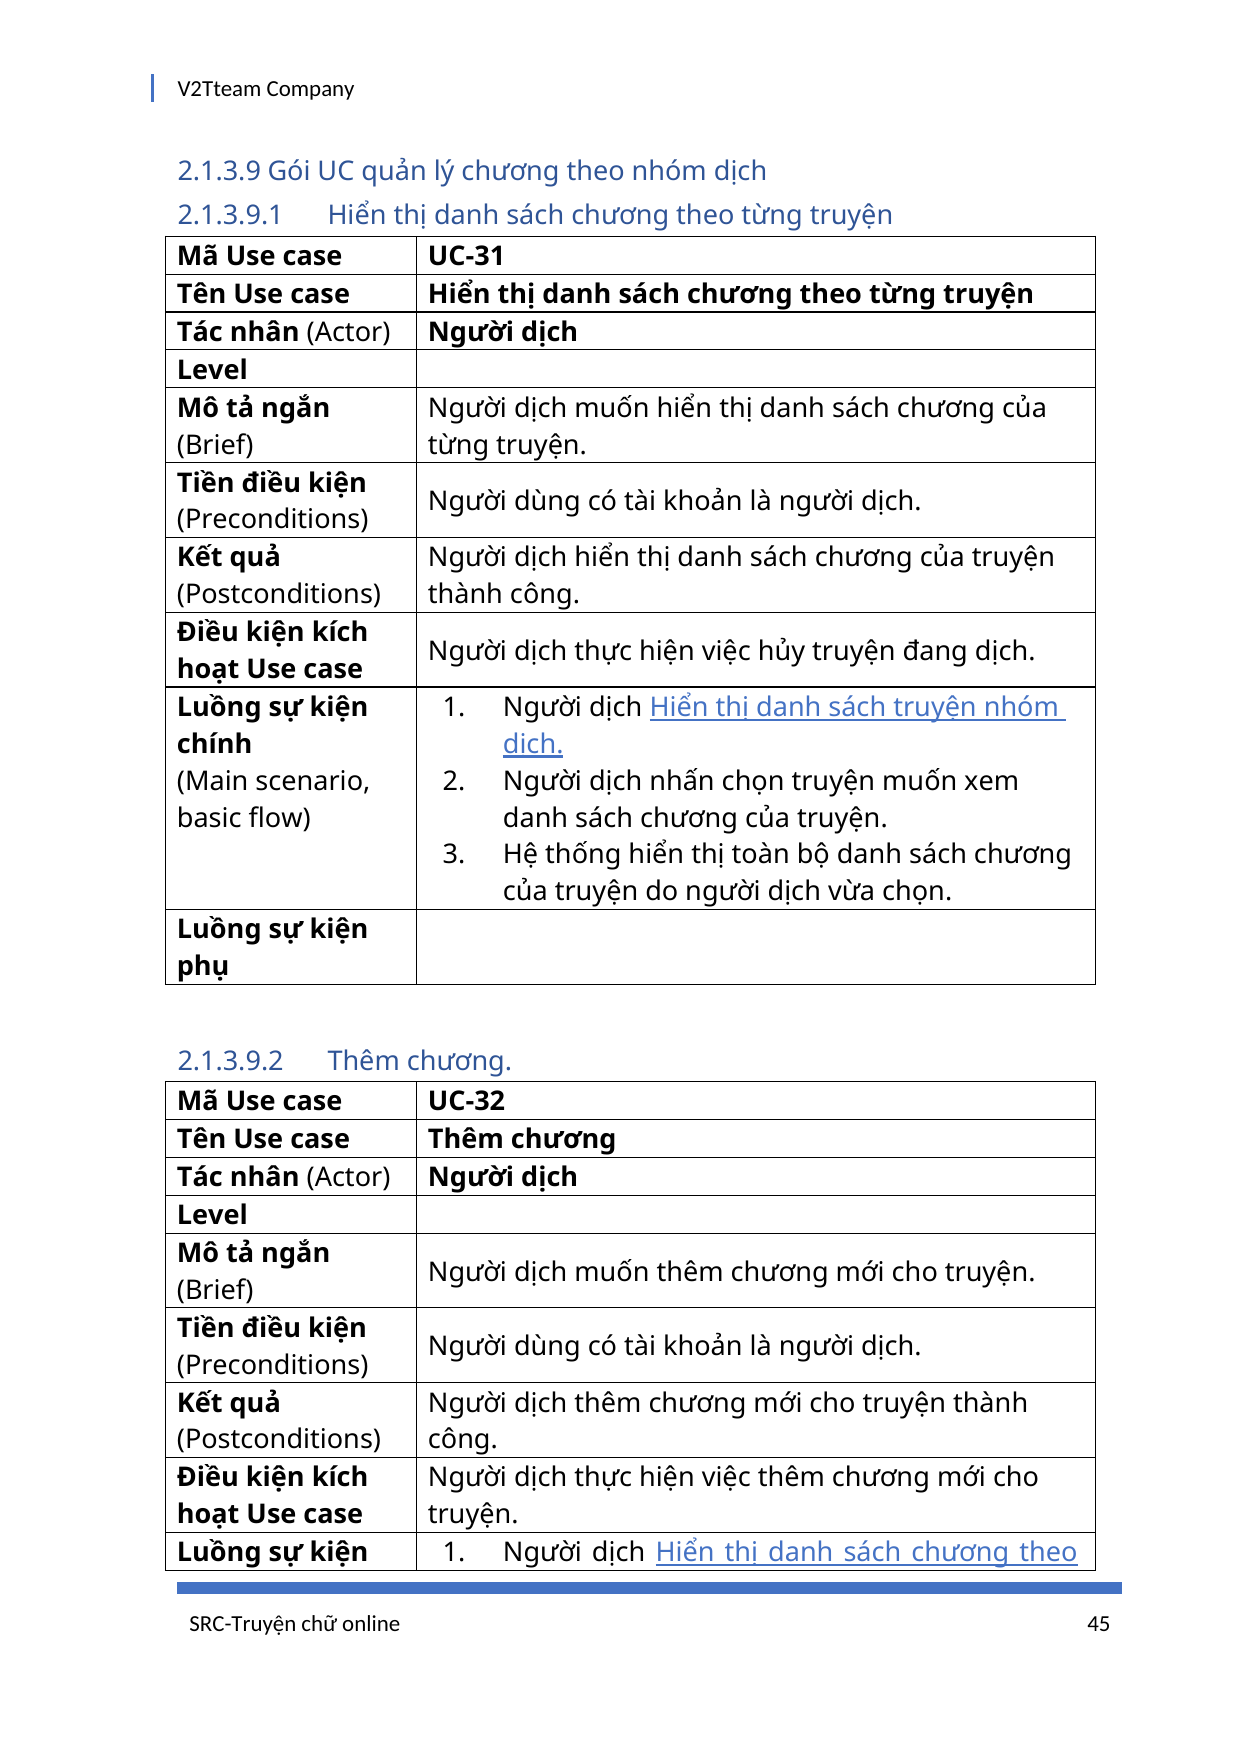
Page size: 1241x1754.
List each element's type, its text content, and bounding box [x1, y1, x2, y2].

table_cell Kết quả (Postconditions) [166, 1383, 416, 1457]
table_cell Người dịch thực hiện việc hủy truyện đang dịch. [417, 613, 1095, 686]
subtitle Gói UC quản lý chương theo nhóm dịch [177, 152, 1122, 189]
table_header UC-32 [417, 1082, 1095, 1119]
table_cell Người dịch thực hiện việc thêm chương mới cho truyện. [417, 1458, 1095, 1532]
subtitle Hiển thị danh sách chương theo từng truyện [177, 196, 1122, 233]
table_cell [417, 910, 1095, 983]
table_cell Người dùng có tài khoản là người dịch. [417, 463, 1095, 537]
table_header UC-31 [417, 237, 1095, 273]
table_cell Level [166, 350, 416, 387]
table_cell Thêm chương [417, 1120, 1095, 1157]
table_cell Tiền điều kiện (Preconditions) [166, 1308, 416, 1382]
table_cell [417, 1533, 1095, 1569]
table_cell Người dịch hiển thị danh sách chương của truyện thành công. [417, 538, 1095, 612]
table_cell Người dịch muốn thêm chương mới cho truyện. [417, 1234, 1095, 1307]
table_cell Hiển thị danh sách chương theo từng truyện [417, 275, 1095, 311]
table_cell Level [166, 1196, 416, 1232]
table_header Mã Use case [166, 1082, 416, 1119]
table_cell Người dịch muốn hiển thị danh sách chương của từng truyện. [417, 388, 1095, 462]
table_cell Tác nhân (Actor) [166, 313, 416, 349]
table_cell Mô tả ngắn (Brief) [166, 388, 416, 462]
table_cell Tên Use case [166, 1120, 416, 1157]
table_cell Người dùng có tài khoản là người dịch. [417, 1308, 1095, 1382]
subtitle Thêm chương. [177, 1041, 1122, 1078]
table_cell [417, 350, 1095, 387]
table_header Mã Use case [166, 237, 416, 273]
table_cell Tác nhân (Actor) [166, 1158, 416, 1194]
table_cell Điều kiện kích hoạt Use case [166, 613, 416, 686]
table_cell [166, 1533, 416, 1569]
table_cell Tên Use case [166, 275, 416, 311]
table_cell Luồng sự kiện chính (Main scenario, basic flow) [166, 688, 416, 909]
table_cell Kết quả (Postconditions) [166, 538, 416, 612]
table_cell Mô tả ngắn (Brief) [166, 1234, 416, 1307]
table_cell Luồng sự kiện phụ [166, 910, 416, 983]
table_cell Người dịch thêm chương mới cho truyện thành công. [417, 1383, 1095, 1457]
table_cell Tiền điều kiện (Preconditions) [166, 463, 416, 537]
table_cell Người dịch Hiển thị danh sách truyện nhóm dịch. Người dịch nhấn chọn truyện muốn xem danh sách chương của truyện. Hệ thống hiển thị toàn bộ danh sách chương của truyện do người dịch vừa chọn. [417, 688, 1095, 909]
table_cell [417, 1196, 1095, 1232]
table_cell Người dịch [417, 313, 1095, 349]
table_cell Người dịch [417, 1158, 1095, 1194]
table_cell Điều kiện kích hoạt Use case [166, 1458, 416, 1532]
